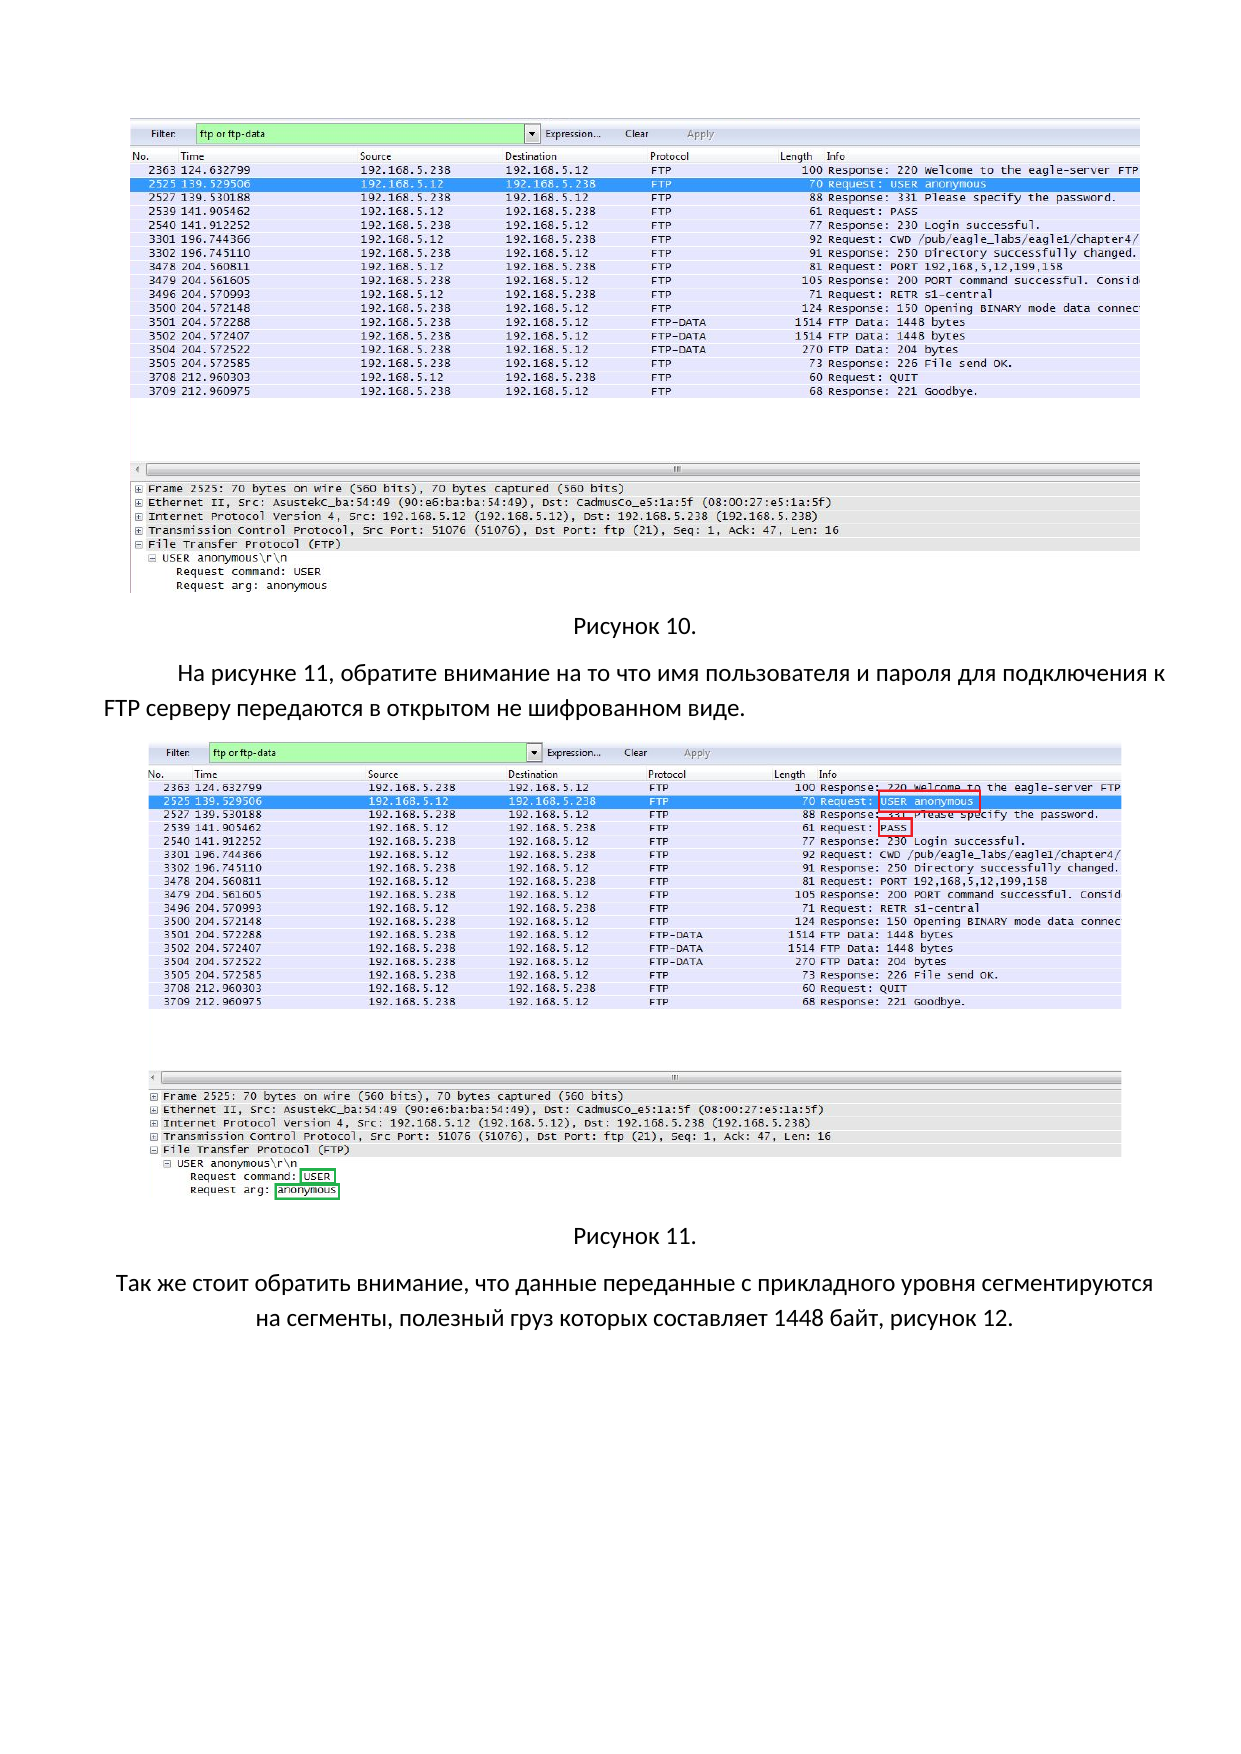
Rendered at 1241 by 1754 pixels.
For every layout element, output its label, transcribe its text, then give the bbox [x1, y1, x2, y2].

text На рисунке 11, обратите внимание на то что имя пользователя и пароля для подключения к FTP серверу передаются в открытом не шифрованном виде. [103, 657, 1167, 723]
picture [148, 740, 1122, 1203]
text Так же стоит обратить внимание, что данные переданные с прикладного уровня сегментируются на сегменты, полезный груз которых составляет 1448 байт, рисунок 12. [103, 1267, 1167, 1333]
text Рисунок 10. [103, 610, 1167, 640]
picture [130, 118, 1140, 593]
text Рисунок 11. [103, 1220, 1167, 1250]
